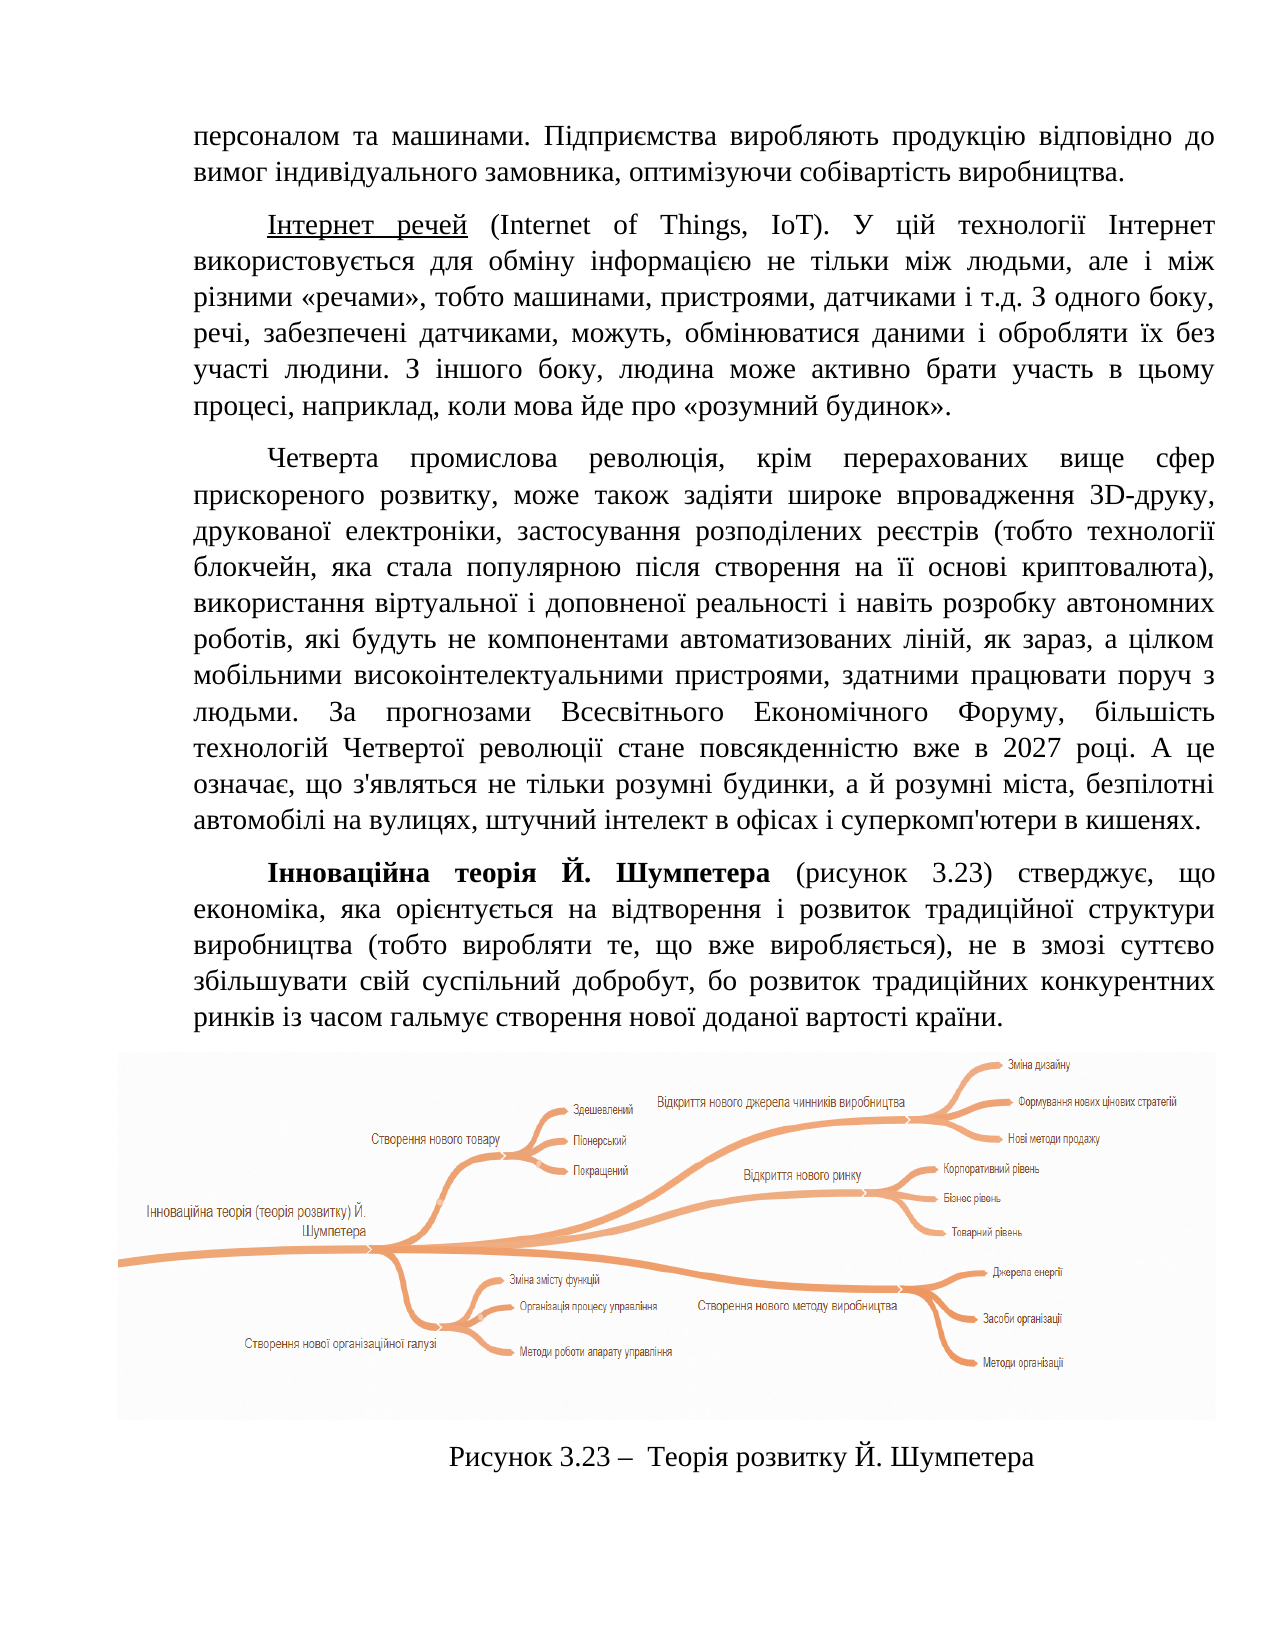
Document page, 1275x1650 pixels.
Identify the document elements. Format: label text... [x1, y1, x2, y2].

text Інтернет речей (Internet of Things, IoT). У цій технології Інтернет використовується для обміну інформацією не тільки між людьми, але і між різними «речами», тобто машинами, пристроями, датчиками і т.д. З одного боку, речі, забезпечені датчиками, можуть, обмінюватися даними і обробляти їх без участі людини. З іншого боку, людина може активно брати участь в цьому процесі, наприклад, коли мова йде про «розумний будинок». [193, 207, 1216, 421]
text Інноваційна теорія Й. Шумпетера (рисунок 3.23) стверджує, що економіка, яка орієнтується на відтворення і розвиток традиційної структури виробництва (тобто виробляти те, що вже виробляється), не в змозі суттєво збільшувати свій суспільний добробут, бо розвиток традиційних конкурентних ринків із часом гальмує створення нової доданої вартості країни. [193, 855, 1216, 1033]
text Четверта промислова революція, крім перерахованих вище сфер прискореного розвитку, може також задіяти широке впровадження 3D-друку, друкованої електроніки, застосування розподілених реєстрів (тобто технології блокчейн, яка стала популярною після створення на її основі криптовалюта), використання віртуальної і доповненої реальності і навіть розробку автономних роботів, які будуть не компонентами автоматизованих ліній, як зараз, а цілком мобільними високоінтелектуальними пристроями, здатними працювати поруч з людьми. За прогнозами Всесвітнього Економічного Форуму, більшість технологій Четвертої революції стане повсякденністю вже в 2027 році. А це означає, що з'являться не тільки розумні будинки, а й розумні міста, безпілотні автомобілі на вулицях, штучний інтелект в офісах і суперкомп'ютери в кишенях. [193, 441, 1216, 836]
picture [118, 1052, 1216, 1420]
text Рисунок 3.23 – Теорія розвитку Й. Шумпетера [193, 1439, 1216, 1472]
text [193, 118, 1216, 188]
